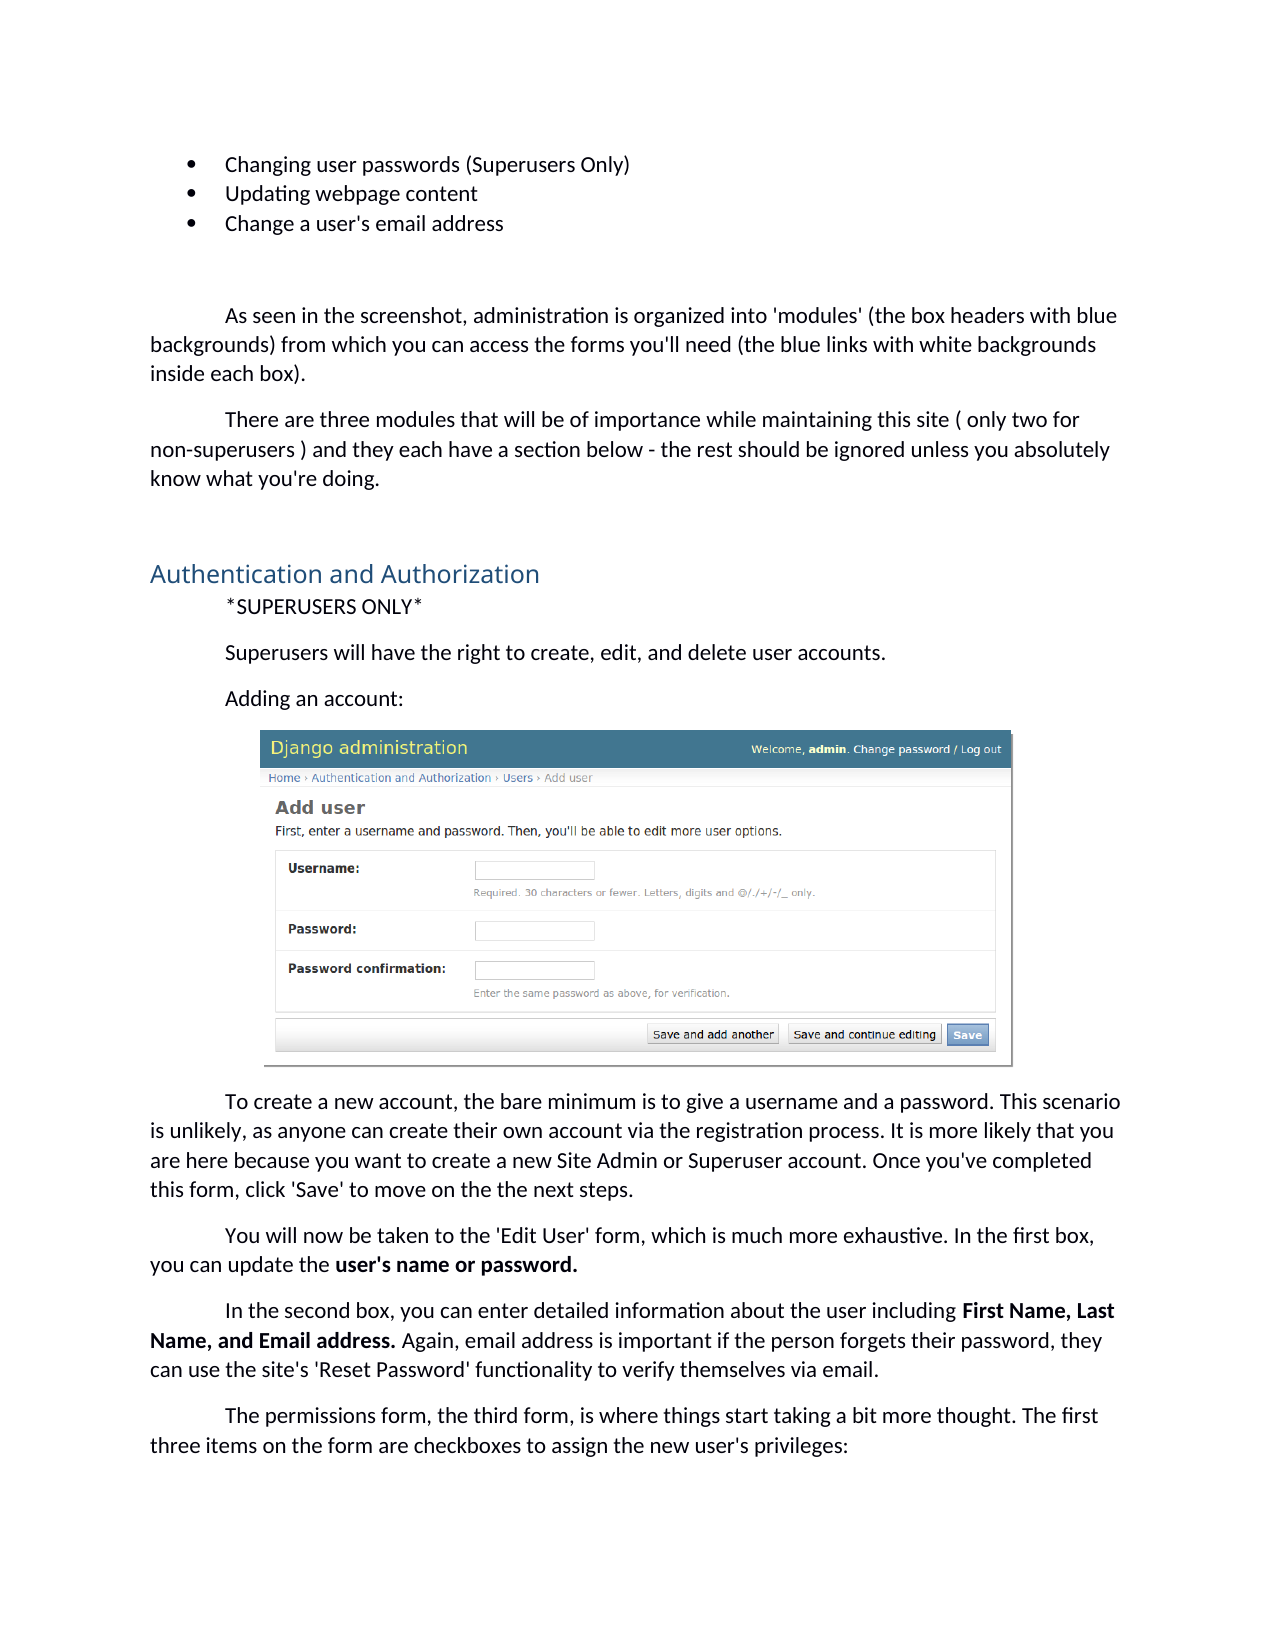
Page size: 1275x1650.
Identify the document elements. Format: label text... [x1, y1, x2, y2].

text As seen in the screenshot, administration is organized into 'modules' (the box headers with blue backgrounds) from which you can access the forms you'll need (the blue links with white backgrounds inside each box). [150, 301, 1125, 388]
list Updating webpage content [187, 179, 1125, 207]
text In the second box, you can enter detailed information about the user including First Name, Last Name, and Email address. Again, email address is important if the person forgets their password, they can use the site's 'Reset Password' functionality to verify themselves via email. [150, 1297, 1125, 1383]
text Adding an account: [150, 684, 1125, 712]
text To create a new account, the bare minimum is to give a username and a password. This scenario is unlikely, as anyone can create their own account via the registration process. It is more likely that you are here because you want to create a new Site Admin or Superuser account. Once you've completed this form, click 'Save' to move on the the next steps. [150, 1087, 1125, 1203]
list Change a user's email address [187, 209, 1125, 237]
text The permissions form, the third form, is where things start taking a bit more thought. The first three items on the form are checkboxes to assign the new user's privileges: [150, 1401, 1125, 1459]
picture [260, 730, 1011, 1065]
list Changing user passwords (Superusers Only) [187, 150, 1125, 178]
subtitle Authentication and Authorization [150, 556, 1125, 591]
text You will now be taken to the 'Edit User' form, which is much more exhaustive. In the first box, you can update the user's name or password. [150, 1221, 1125, 1279]
text *SUPERUSERS ONLY* [150, 592, 1125, 620]
text Superusers will have the right to create, edit, and delete user accounts. [150, 638, 1125, 666]
text There are three modules that will be of importance while maintaining this site ( only two for non-superusers ) and they each have a section below - the rest should be ignored unless you absolutely know what you're doing. [150, 406, 1125, 492]
